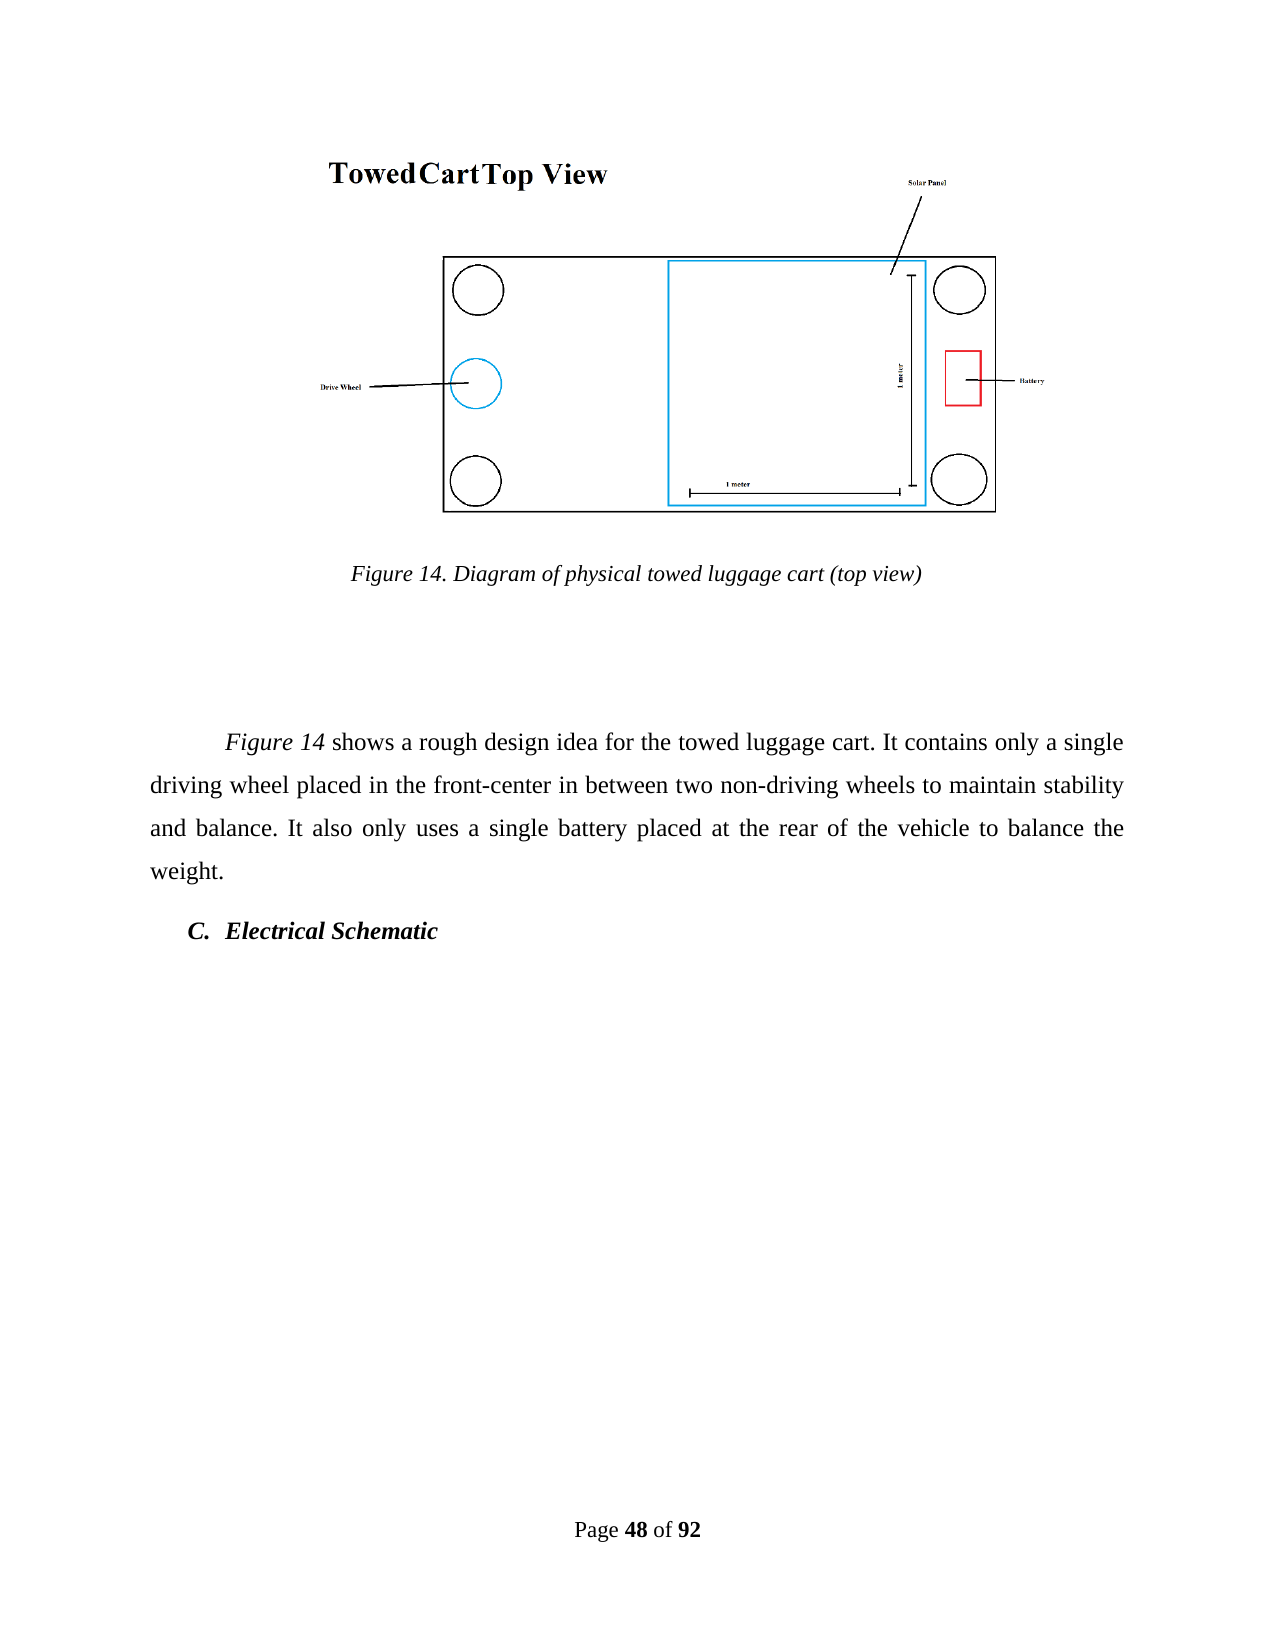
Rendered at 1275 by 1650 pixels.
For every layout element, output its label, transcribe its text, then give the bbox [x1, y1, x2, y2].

picture [300, 150, 1050, 530]
text Figure 14. Diagram of physical towed luggage cart (top view) [150, 560, 1125, 587]
list Electrical Schematic [187, 916, 1125, 945]
text Figure 14 shows a rough design idea for the towed luggage cart. It contains only a single driving wheel placed in the front-center in between two non-driving wheels to maintain stability and balance. It also only uses a single battery placed at the rear of the vehicle to balance the weight. [150, 727, 1125, 885]
